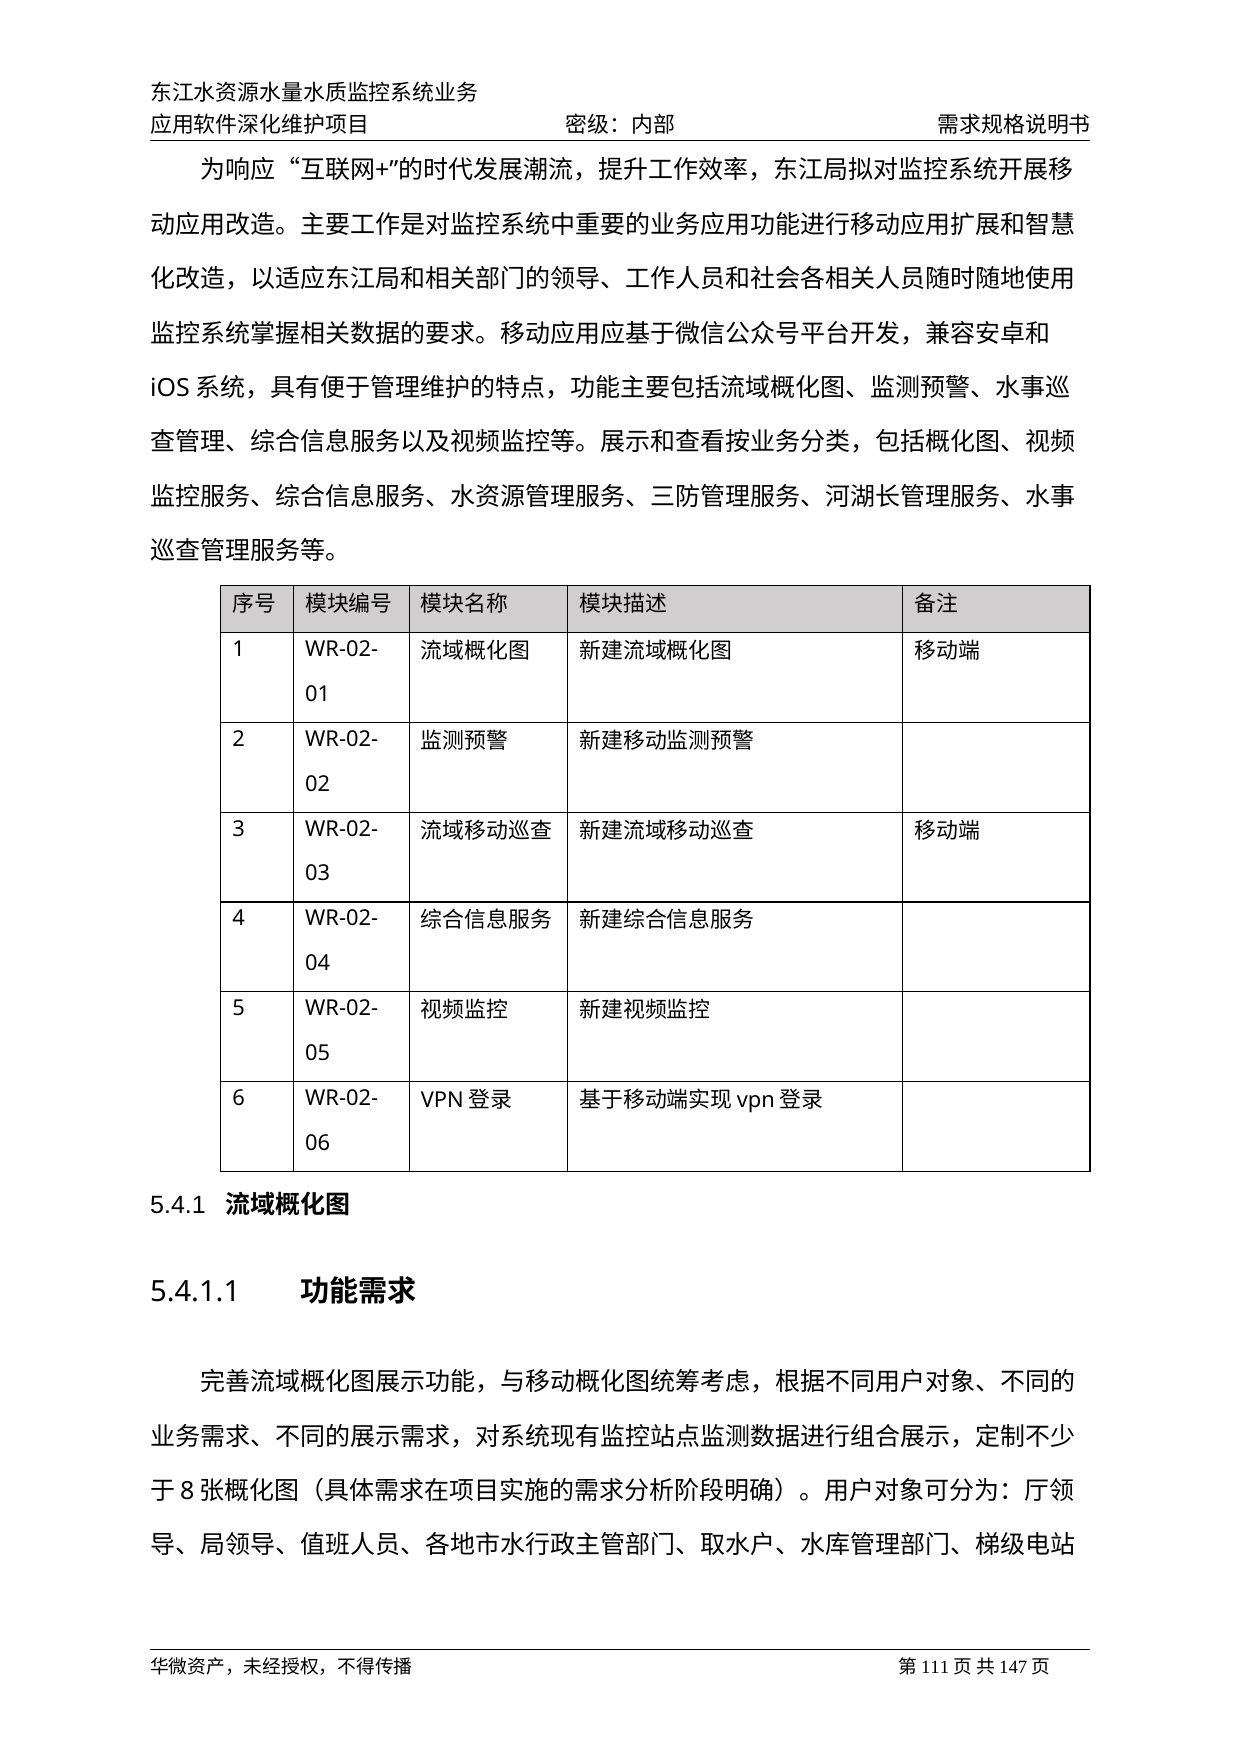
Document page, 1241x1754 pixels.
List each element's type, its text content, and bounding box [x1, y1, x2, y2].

subtitle 流域概化图 [150, 1184, 1090, 1221]
subtitle 功能需求 [150, 1268, 1090, 1310]
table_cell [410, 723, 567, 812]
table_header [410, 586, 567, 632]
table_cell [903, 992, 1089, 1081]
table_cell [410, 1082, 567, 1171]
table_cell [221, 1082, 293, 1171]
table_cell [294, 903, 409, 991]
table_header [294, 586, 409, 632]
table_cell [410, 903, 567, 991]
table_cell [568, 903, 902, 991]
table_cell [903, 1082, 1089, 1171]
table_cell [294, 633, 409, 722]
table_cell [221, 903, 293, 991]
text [150, 1362, 1090, 1561]
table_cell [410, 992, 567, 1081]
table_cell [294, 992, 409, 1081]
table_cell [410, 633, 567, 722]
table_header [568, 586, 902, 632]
text 为响应“互联网+”的时代发展潮流，提升工作效率，东江局拟对监控系统开展移动应用改造。主要工作是对监控系统中重要的业务应用功能进行移动应用扩展和智慧化改造，以适应东江局和相关部门的领导、工作人员和社会各相关人员随时随地使用监控系统掌握相关数据的要求。移动应用应基于微信公众号平台开发，兼容安卓和iOS系统，具有便于管理维护的特点，功能主要包括流域概化图、监测预警、水事巡查管理、综合信息服务以及视频监控等。展示和查看按业务分类，包括概化图、视频监控服务、综合信息服务、水资源管理服务、三防管理服务、河湖长管理服务、水事巡查管理服务等。 [150, 150, 1090, 567]
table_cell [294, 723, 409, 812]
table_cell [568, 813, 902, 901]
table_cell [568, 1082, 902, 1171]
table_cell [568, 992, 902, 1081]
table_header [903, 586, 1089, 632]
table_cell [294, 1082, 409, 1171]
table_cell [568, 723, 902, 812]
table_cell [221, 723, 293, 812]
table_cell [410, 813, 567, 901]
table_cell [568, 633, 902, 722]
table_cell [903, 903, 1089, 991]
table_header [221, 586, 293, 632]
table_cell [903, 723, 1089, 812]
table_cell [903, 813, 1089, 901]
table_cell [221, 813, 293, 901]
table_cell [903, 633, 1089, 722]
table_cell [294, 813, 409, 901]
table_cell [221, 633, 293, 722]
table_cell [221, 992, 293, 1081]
